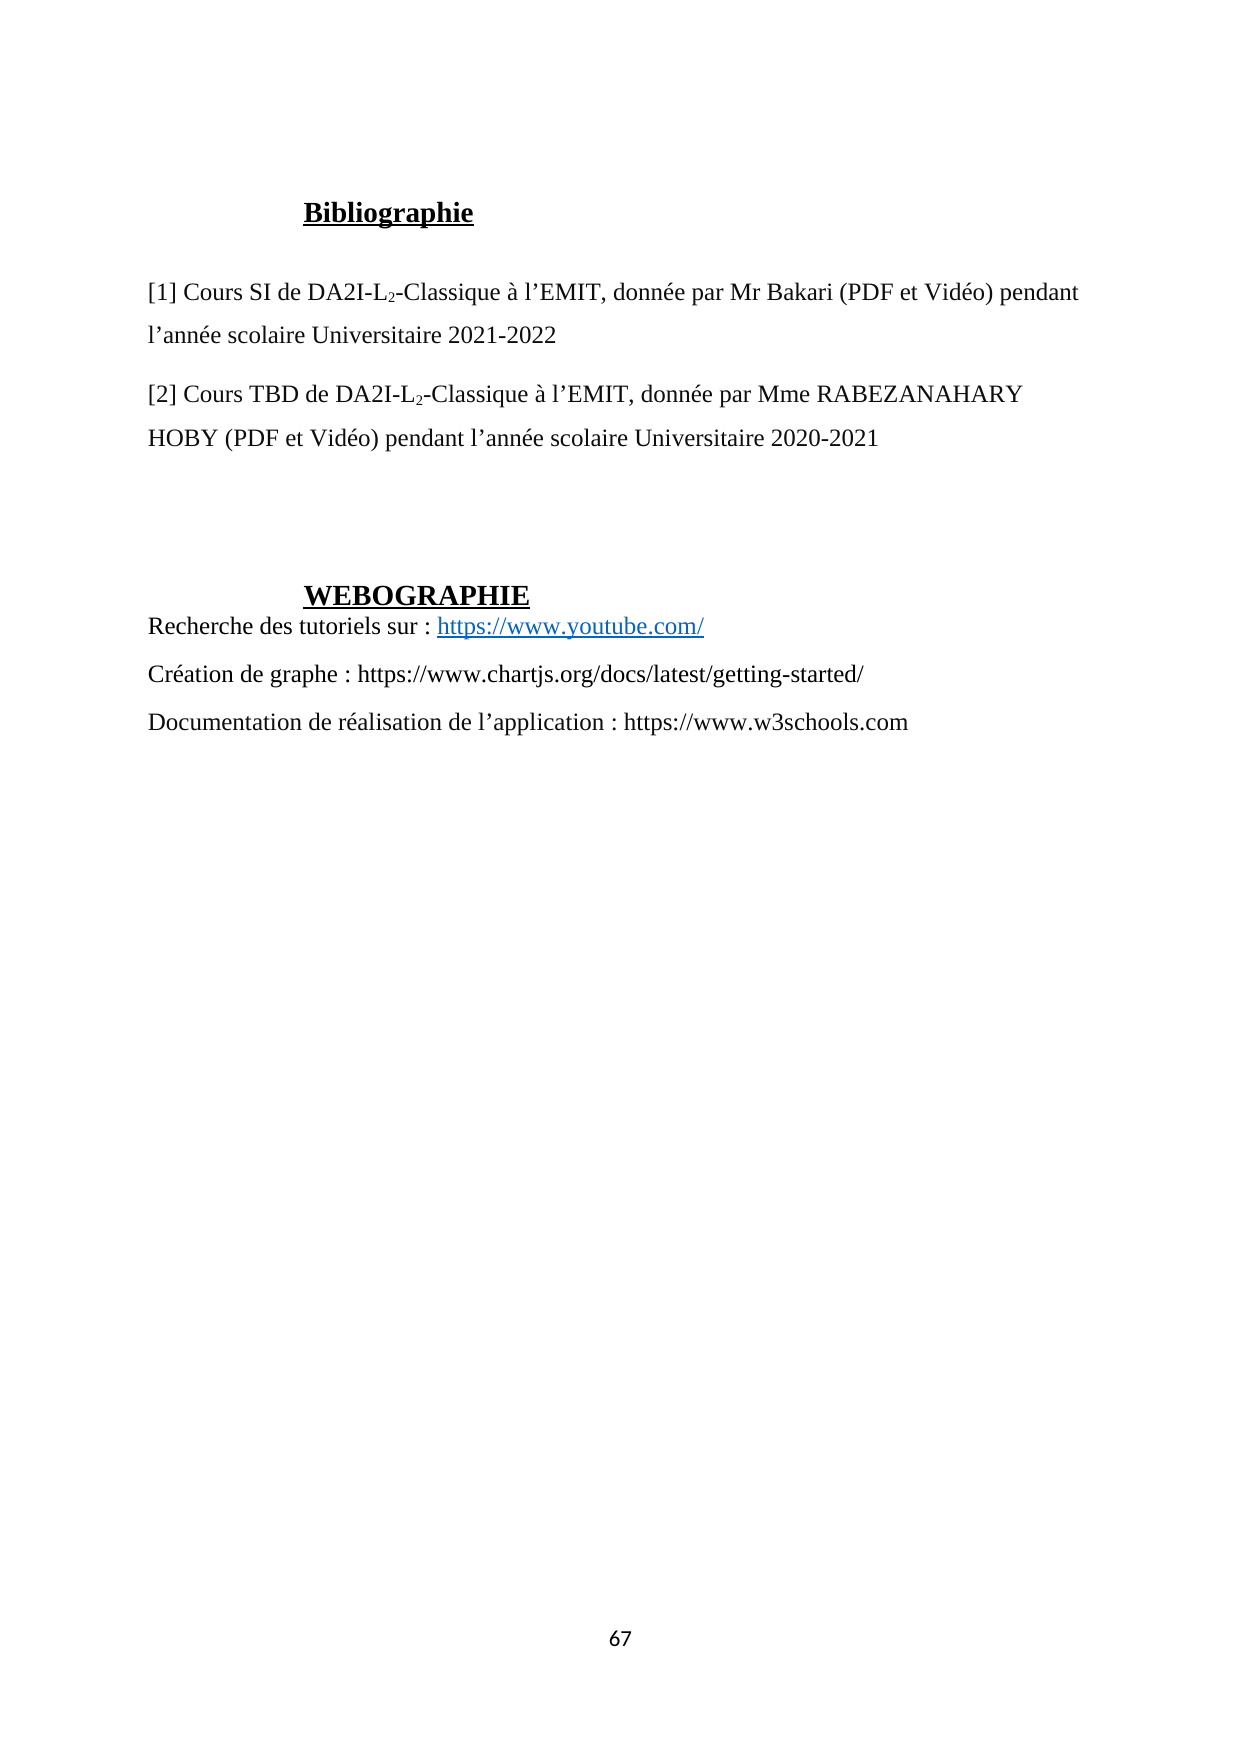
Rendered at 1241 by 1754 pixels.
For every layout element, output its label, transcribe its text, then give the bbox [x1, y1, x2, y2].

text [1] Cours SI de DA2I-L2-Classique à l’EMIT, donnée par Mr Bakari (PDF et Vidéo) pendant l’année scolaire Universitaire 2021-2022 [148, 277, 1093, 348]
text Documentation de réalisation de l’application : https://www.w3schools.com [148, 707, 1093, 736]
subtitle WEBOGRAPHIE [303, 578, 1093, 611]
text Recherche des tutoriels sur : https://www.youtube.com/ [148, 611, 1093, 640]
text Création de graphe : https://www.chartjs.org/docs/latest/getting-started/ [148, 659, 1093, 688]
text [2] Cours TBD de DA2I-L2-Classique à l’EMIT, donnée par Mme RABEZANAHARY HOBY (PDF et Vidéo) pendant l’année scolaire Universitaire 2020-2021 [148, 379, 1093, 451]
subtitle Bibliographie [303, 195, 1093, 229]
